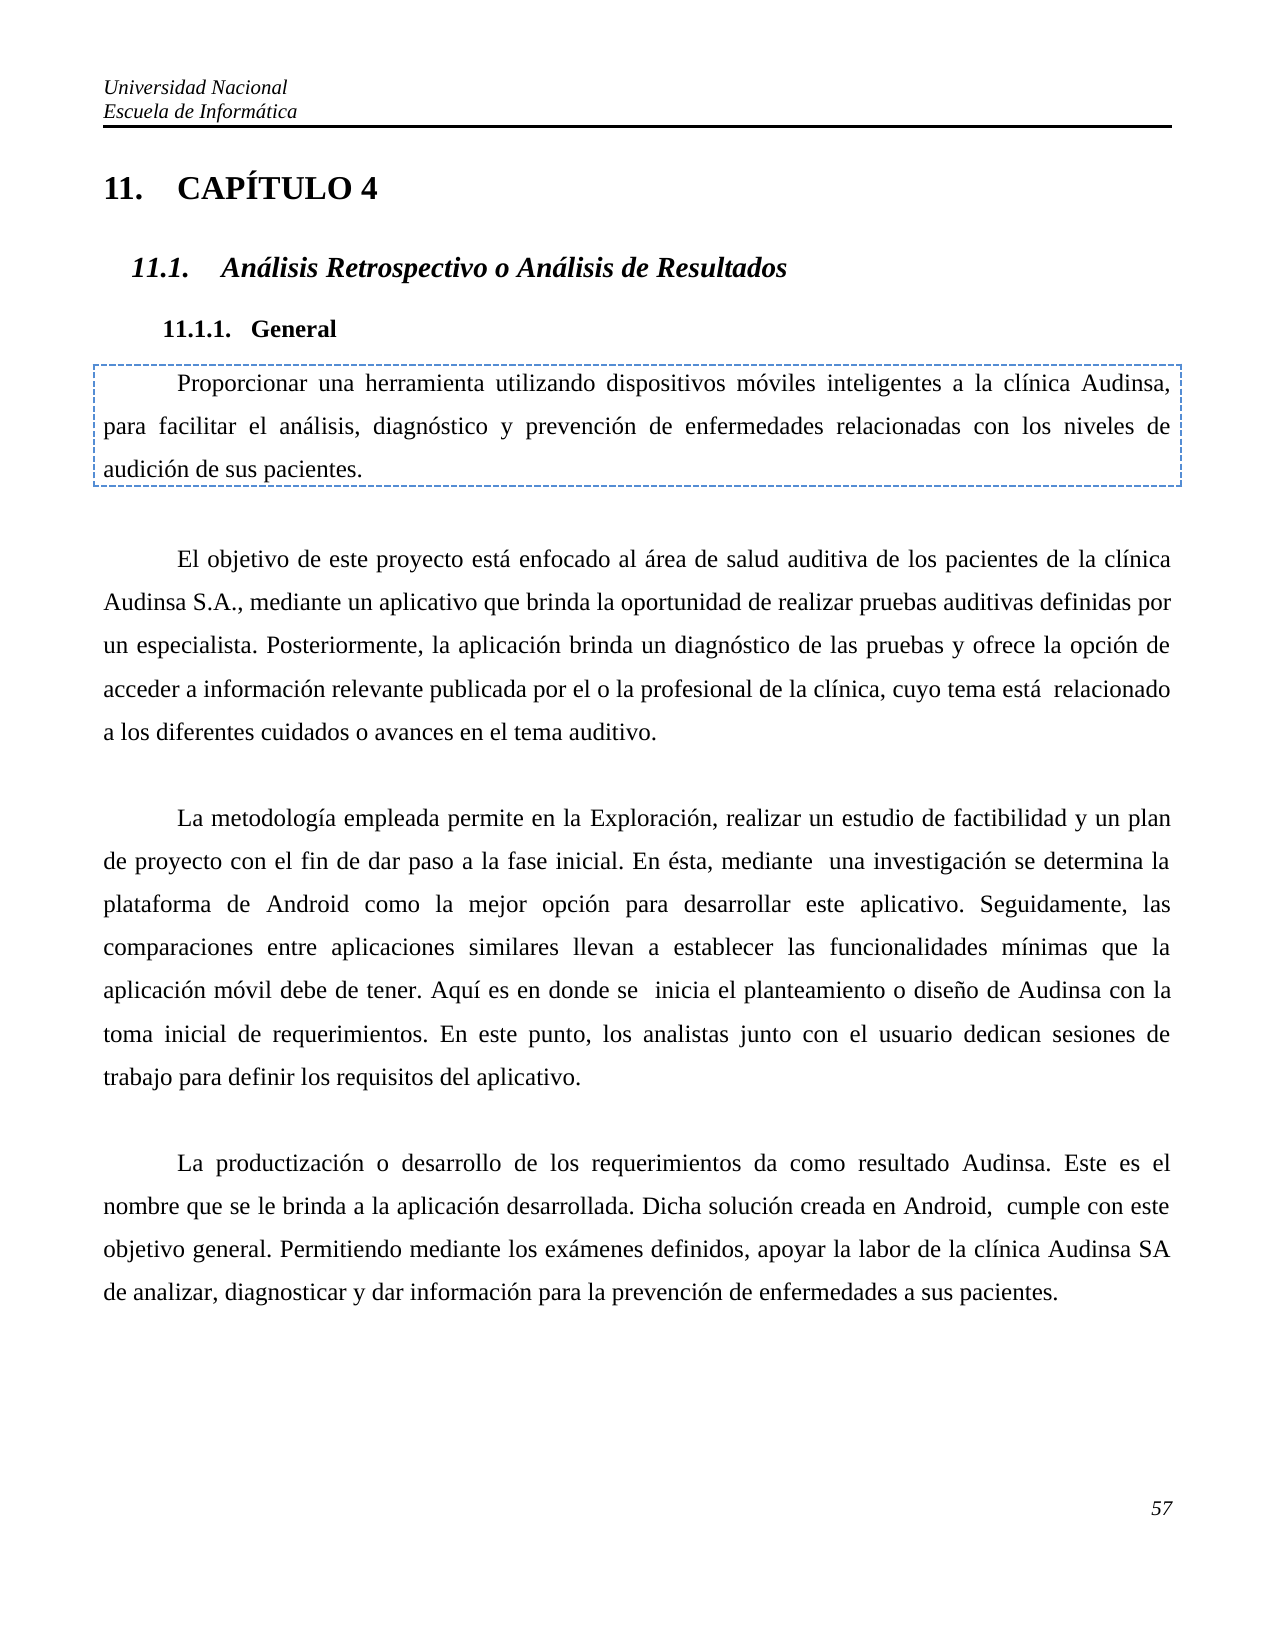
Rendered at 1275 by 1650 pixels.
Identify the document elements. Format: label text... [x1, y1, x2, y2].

text El objetivo de este proyecto está enfocado al área de salud auditiva de los pacientes de la clínica Audinsa S.A., mediante un aplicativo que brinda la oportunidad de realizar pruebas auditivas definidas por un especialista. Posteriormente, la aplicación brinda un diagnóstico de las pruebas y ofrece la opción de acceder a información relevante publicada por el o la profesional de la clínica, cuyo tema está relacionado a los diferentes cuidados o avances en el tema auditivo. [103, 544, 1172, 746]
text General [162, 314, 1172, 343]
text CAPÍTULO 4 [103, 168, 1172, 206]
text Análisis Retrospectivo o Análisis de Resultados [131, 251, 1172, 284]
text La productización o desarrollo de los requerimientos da como resultado Audinsa. Este es el nombre que se le brinda a la aplicación desarrollada. Dicha solución creada en Android, cumple con este objetivo general. Permitiendo mediante los exámenes definidos, apoyar la labor de la clínica Audinsa SA de analizar, diagnosticar y dar información para la prevención de enfermedades a sus pacientes. [103, 1148, 1172, 1306]
text Proporcionar una herramienta utilizando dispositivos móviles inteligentes a la clínica Audinsa, para facilitar el análisis, diagnóstico y prevención de enfermedades relacionadas con los niveles de audición de sus pacientes. [93, 363, 1182, 487]
text La metodología empleada permite en la Exploración, realizar un estudio de factibilidad y un plan de proyecto con el fin de dar paso a la fase inicial. En ésta, mediante una investigación se determina la plataforma de Android como la mejor opción para desarrollar este aplicativo. Seguidamente, las comparaciones entre aplicaciones similares llevan a establecer las funcionalidades mínimas que la aplicación móvil debe de tener. Aquí es en donde se inicia el planteamiento o diseño de Audinsa con la toma inicial de requerimientos. En este punto, los analistas junto con el usuario dedican sesiones de trabajo para definir los requisitos del aplicativo. [103, 803, 1172, 1091]
